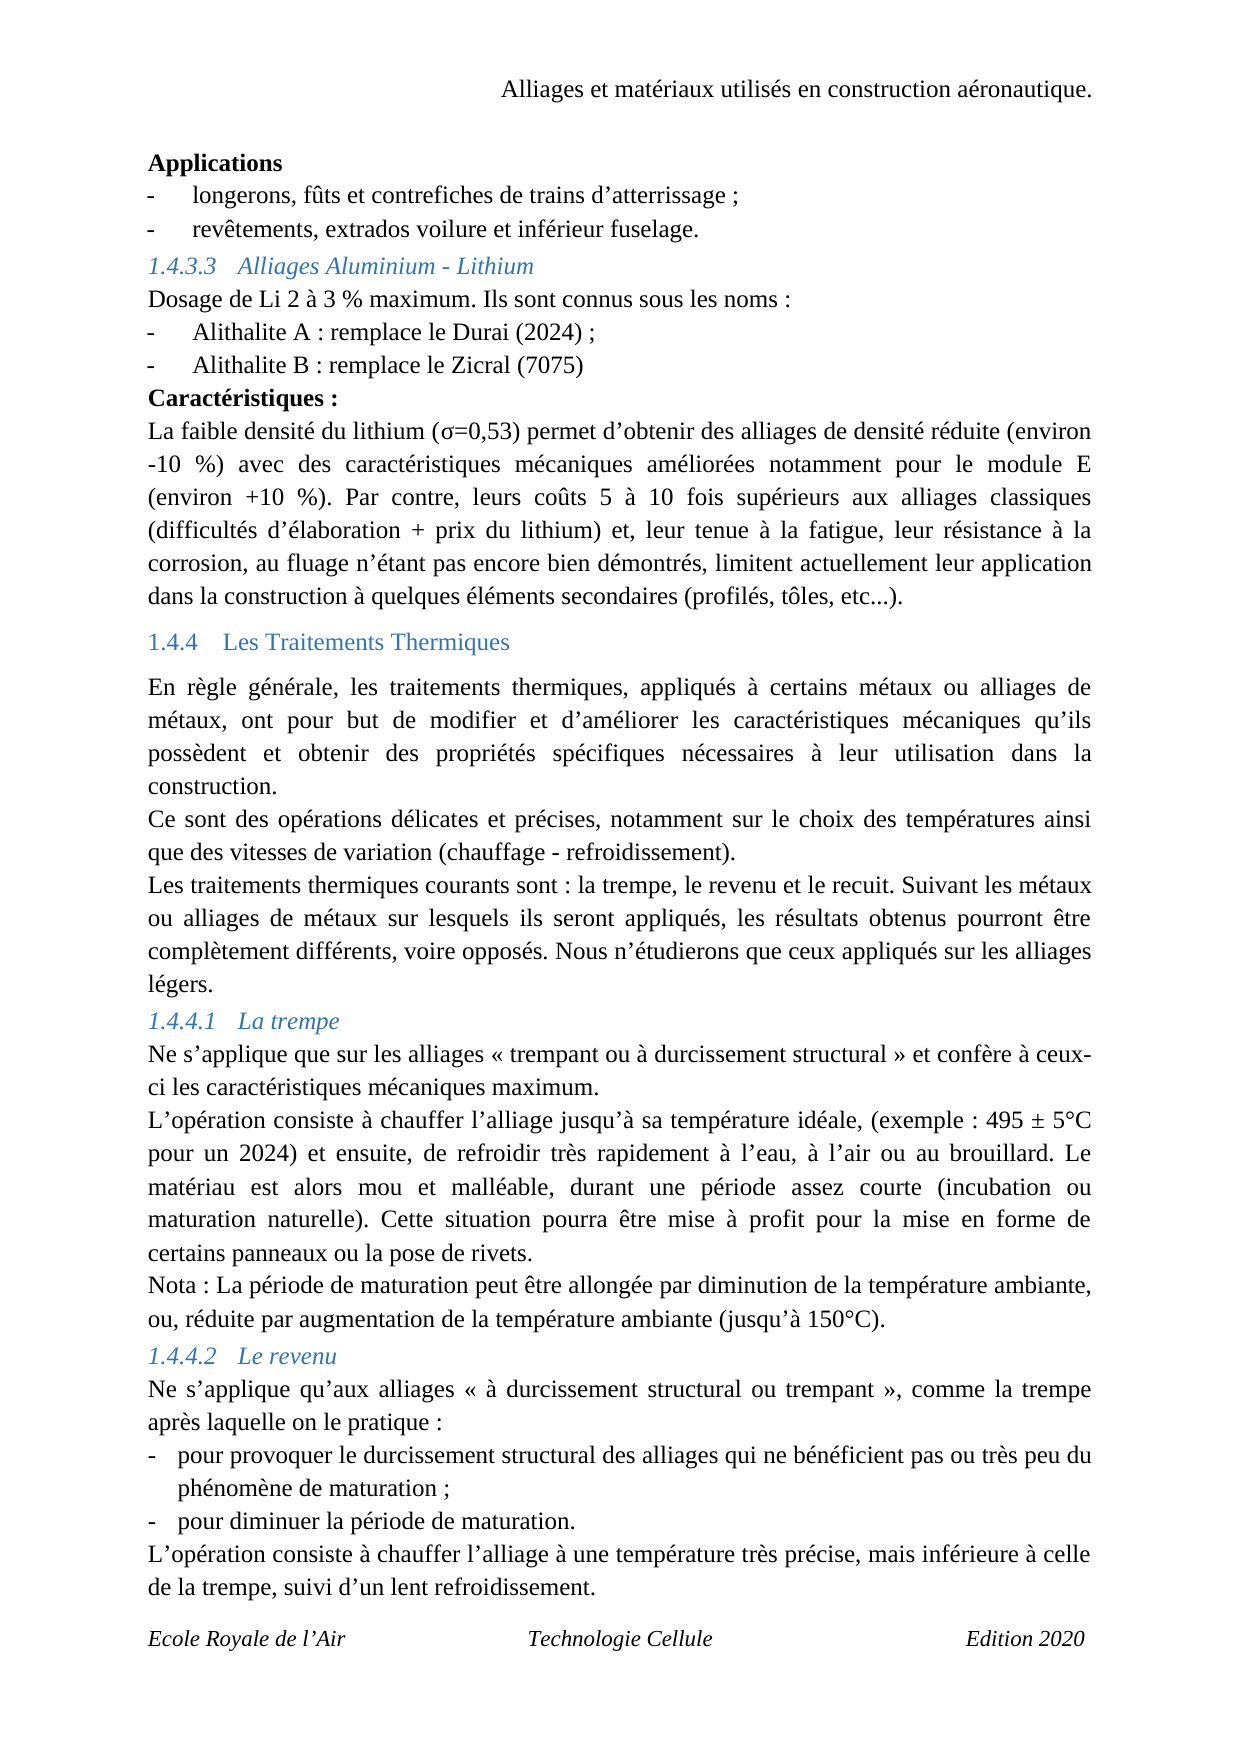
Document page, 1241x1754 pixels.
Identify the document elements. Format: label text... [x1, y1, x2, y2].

list Alithalite B : remplace le Zicral (7075) [146, 350, 1093, 379]
list revêtements, extrados voilure et inférieur fuselage. [146, 214, 1093, 242]
list Alithalite A : remplace le Durai (2024) ; [146, 317, 1093, 346]
text L’opération consiste à chauffer l’alliage jusqu’à sa température idéale, (exemple : 495 ± 5°C pour un 2024) et ensuite, de refroidir très rapidement à l’eau, à l’air ou au brouillard. Le matériau est alors mou et malléable, durant une période assez courte (incubation ou maturation naturelle). Cette situation pourra être mise à profit pour la mise en forme de certains panneaux ou la pose de rivets. [148, 1106, 1093, 1266]
text L’opération consiste à chauffer l’alliage à une température très précise, mais inférieure à celle de la trempe, suivi d’un lent refroidissement. [148, 1539, 1093, 1601]
text La faible densité du lithium (σ=0,53) permet d’obtenir des alliages de densité réduite (environ -10 %) avec des caractéristiques mécaniques améliorées notamment pour le module E (environ +10 %). Par contre, leurs coûts 5 à 10 fois supérieurs aux alliages classiques (difficultés d’élaboration + prix du lithium) et, leur tenue à la fatigue, leur résistance à la corrosion, au fluage n’étant pas encore bien démontrés, limitent actuellement leur application dans la construction à quelques éléments secondaires (profilés, tôles, etc...). [148, 416, 1093, 610]
text Ne s’applique que sur les alliages « trempant ou à durcissement structural » et confère à ceux-ci les caractéristiques mécaniques maximum. [148, 1039, 1093, 1101]
subtitle Les Traitements Thermiques [148, 627, 1093, 655]
list longerons, fûts et contrefiches de trains d’atterrissage ; [146, 181, 1093, 209]
text pour provoquer le durcissement structural des alliages qui ne bénéficient pas ou très peu du phénomène de maturation ; [148, 1440, 1093, 1502]
subtitle Le revenu [148, 1341, 1093, 1369]
subtitle Alliages Aluminium - Lithium [148, 251, 1093, 279]
text Caractéristiques : [148, 383, 1093, 412]
text Dosage de Li 2 à 3 % maximum. Ils sont connus sous les noms : [148, 284, 1093, 313]
text Applications [148, 148, 1093, 176]
text Les traitements thermiques courants sont : la trempe, le revenu et le recuit. Suivant les métaux ou alliages de métaux sur lesquels ils seront appliqués, les résultats obtenus pourront être complètement différents, voire opposés. Nous n’étudierons que ceux appliqués sur les alliages légers. [148, 870, 1093, 998]
subtitle La trempe [148, 1006, 1093, 1035]
text Ne s’applique qu’aux alliages « à durcissement structural ou trempant », comme la trempe après laquelle on le pratique : [148, 1374, 1093, 1436]
text Nota : La période de maturation peut être allongée par diminution de la température ambiante, ou, réduite par augmentation de la température ambiante (jusqu’à 150°C). [148, 1271, 1093, 1332]
text En règle générale, les traitements thermiques, appliqués à certains métaux ou alliages de métaux, ont pour but de modifier et d’améliorer les caractéristiques mécaniques qu’ils possèdent et obtenir des propriétés spécifiques nécessaires à leur utilisation dans la construction. [148, 672, 1093, 800]
text pour diminuer la période de maturation. [148, 1506, 1093, 1535]
text Ce sont des opérations délicates et précises, notamment sur le choix des températures ainsi que des vitesses de variation (chauffage - refroidissement). [148, 804, 1093, 866]
